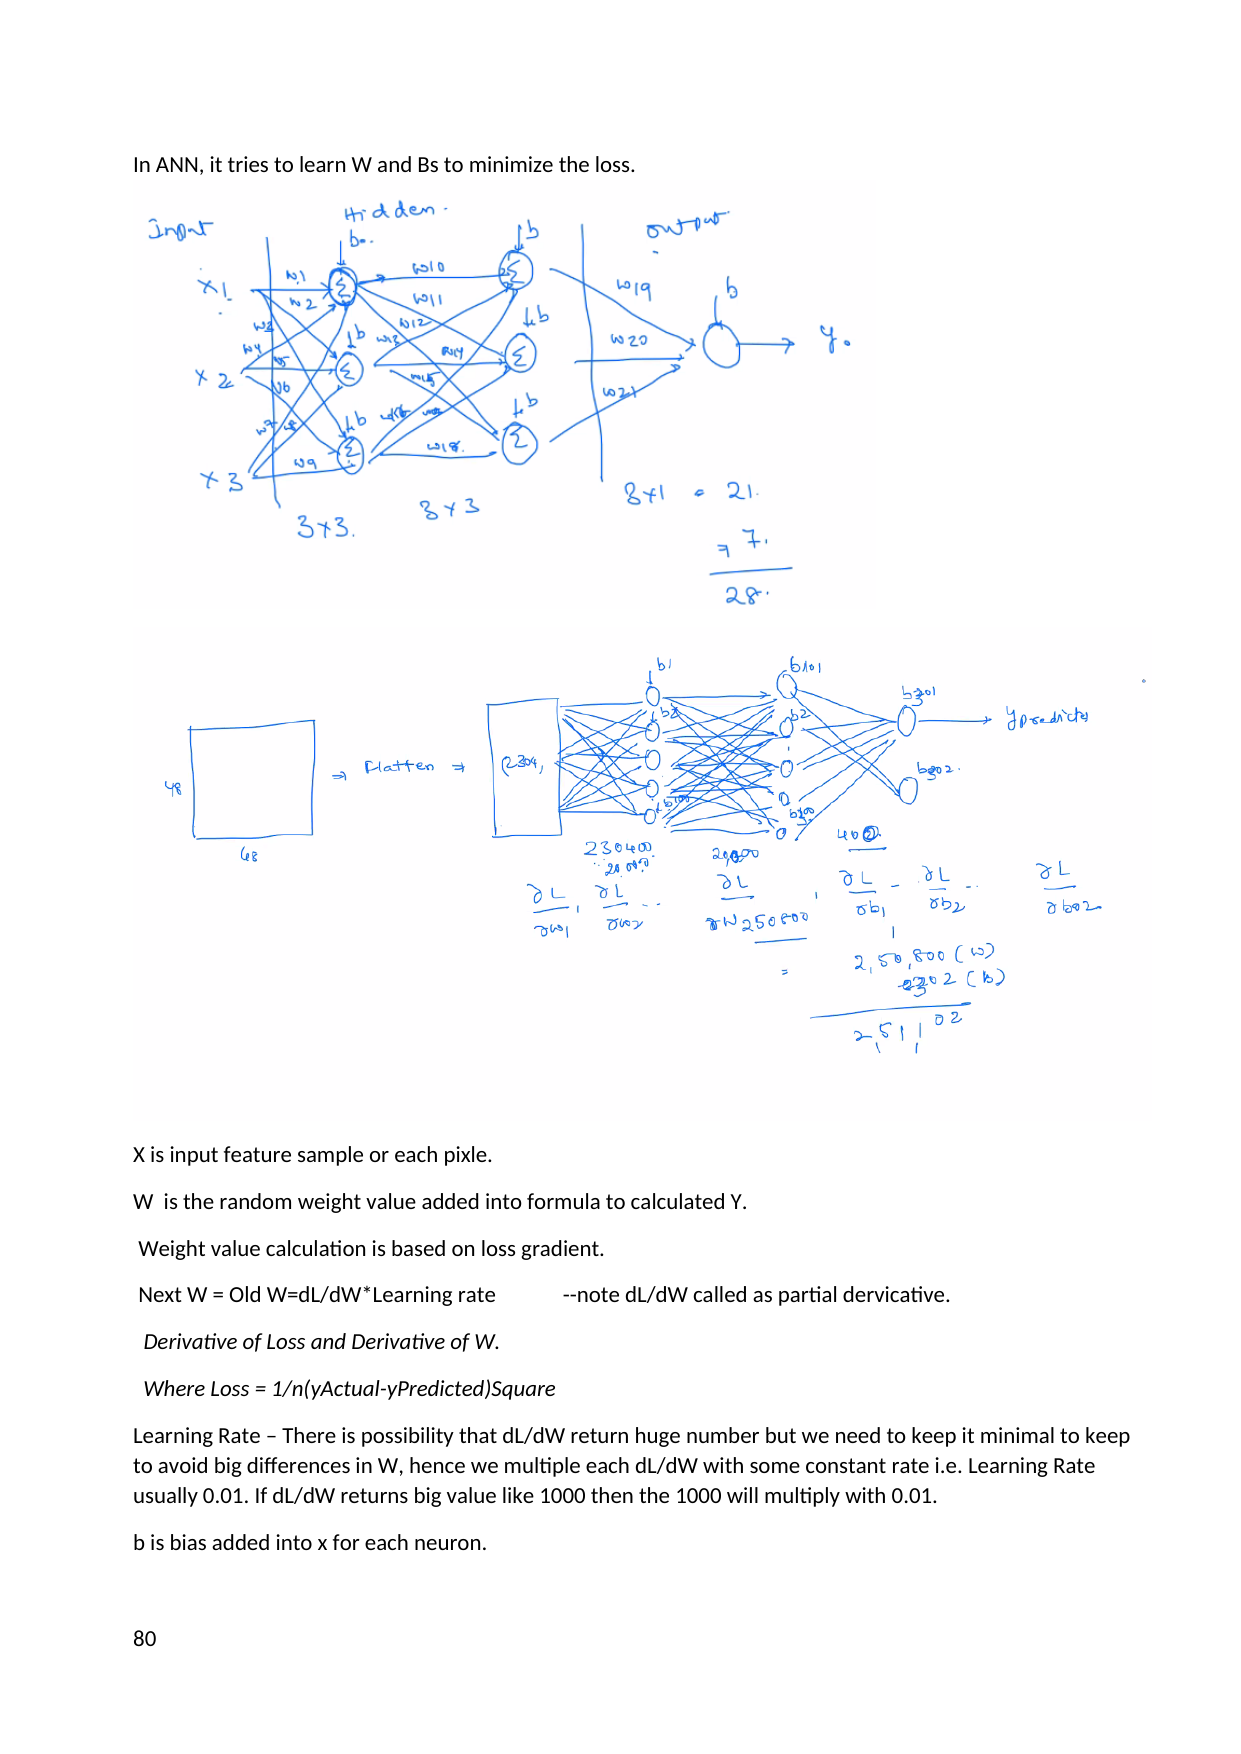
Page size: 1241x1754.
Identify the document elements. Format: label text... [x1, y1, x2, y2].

text W is the random weight value added into formula to calculated Y. [133, 1187, 1152, 1215]
text Where Loss = 1/n(yActual-yPredicted)Square [133, 1374, 1152, 1402]
text Next W = Old W=dL/dW*Learning rate --note dL/dW called as partial dervicative. [133, 1281, 1152, 1308]
text Derivative of Loss and Derivative of W. [133, 1327, 1152, 1355]
picture [132, 627, 1152, 1121]
text Learning Rate – There is possibility that dL/dW return huge number but we need to keep it minimal to keep to avoid big differences in W, hence we multiple each dL/dW with some constant rate i.e. Learning Rate usually 0.01. If dL/dW returns big value like 1000 then the 1000 will multiply with 0.01. [133, 1421, 1152, 1509]
picture [132, 180, 877, 609]
text b is bias added into x for each neuron. [133, 1528, 1152, 1556]
text Weight value calculation is based on loss gradient. [133, 1234, 1152, 1262]
text X is input feature sample or each pixle. [133, 1140, 1152, 1168]
